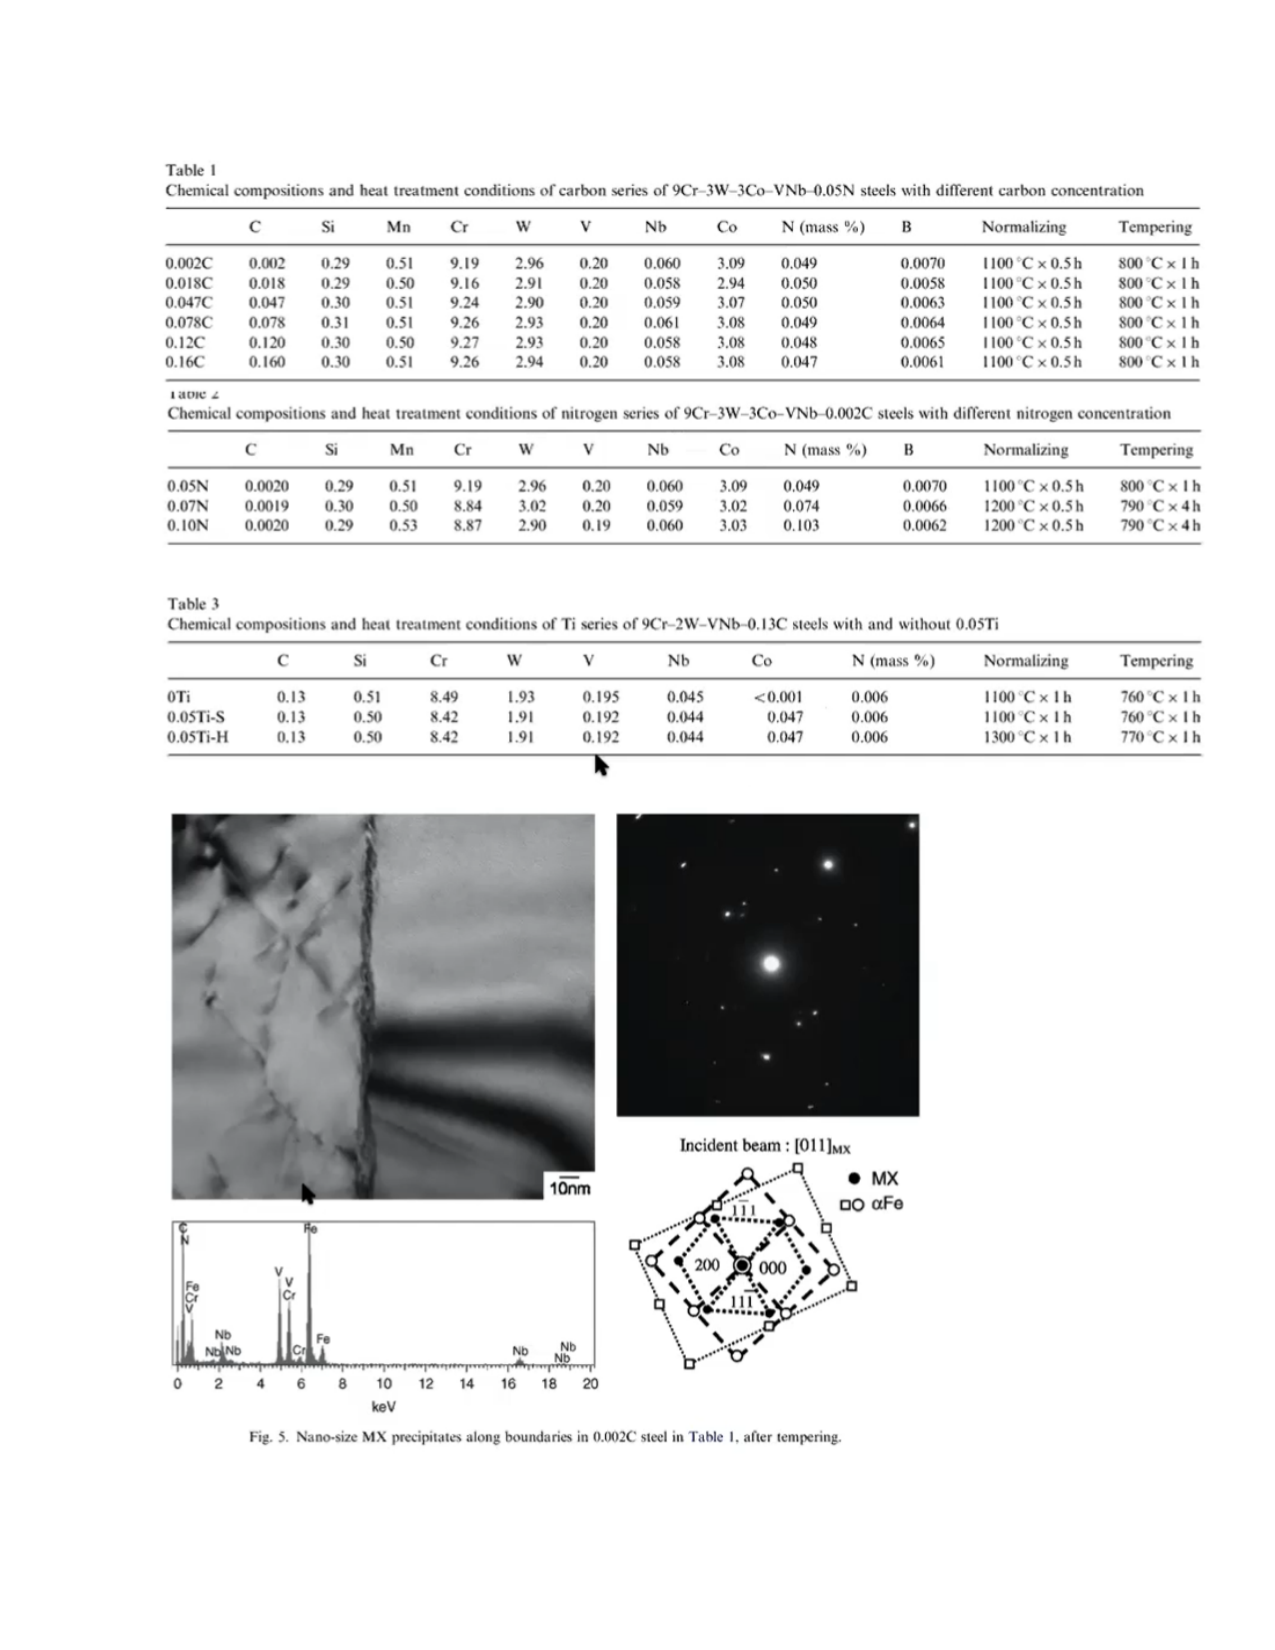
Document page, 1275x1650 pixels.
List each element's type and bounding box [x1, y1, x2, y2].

picture [150, 150, 1216, 787]
picture [150, 790, 942, 1462]
